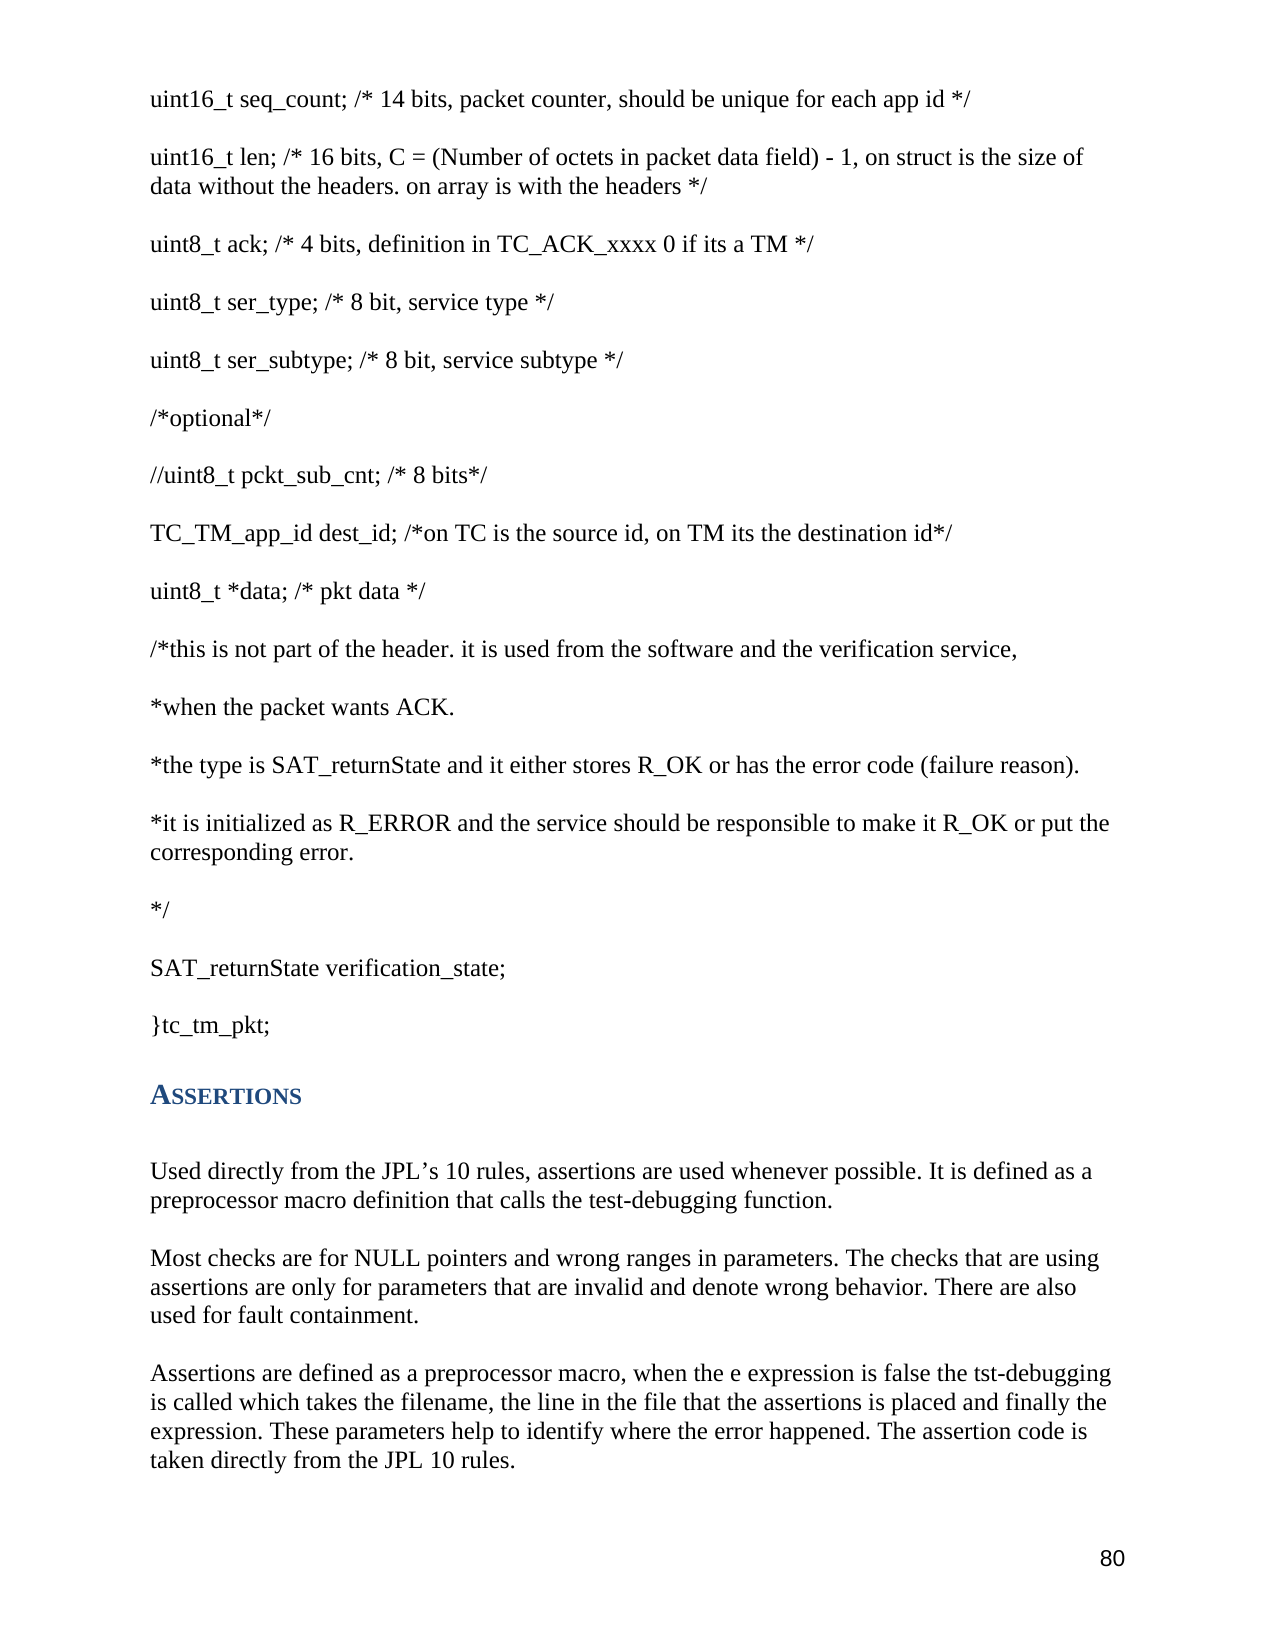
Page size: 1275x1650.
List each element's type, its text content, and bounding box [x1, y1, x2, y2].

text SAT_returnState verification_state; [150, 953, 1125, 981]
text *when the packet wants ACK. [150, 692, 1125, 721]
text }tc_tm_pkt; [150, 1011, 1125, 1039]
text uint16_t len; /* 16 bits, C = (Number of octets in packet data field) - 1, on struct is the size of data without the headers. on array is with the headers */ [150, 142, 1125, 200]
text //uint8_t pckt_sub_cnt; /* 8 bits*/ [150, 461, 1125, 489]
text uint8_t *data; /* pkt data */ [150, 576, 1125, 605]
text TC_TM_app_id dest_id; /*on TC is the source id, on TM its the destination id*/ [150, 518, 1125, 547]
text /*this is not part of the header. it is used from the software and the verification service, [150, 634, 1125, 663]
text Assertions are defined as a preprocessor macro, when the e expression is false the tst-debugging is called which takes the filename, the line in the file that the assertions is placed and finally the expression. These parameters help to identify where the error happened. The assertion code is taken directly from the JPL 10 rules. [150, 1358, 1125, 1473]
text uint16_t seq_count; /* 14 bits, packet counter, should be unique for each app id */ [150, 84, 1125, 113]
text uint8_t ser_type; /* 8 bit, service type */ [150, 287, 1125, 316]
text *the type is SAT_returnState and it either stores R_OK or has the error code (failure reason). [150, 750, 1125, 779]
subtitle Assertions [150, 1077, 1089, 1110]
text uint8_t ser_subtype; /* 8 bit, service subtype */ [150, 345, 1125, 373]
text Most checks are for NULL pointers and wrong ranges in parameters. The checks that are using assertions are only for parameters that are invalid and denote wrong behavior. There are also used for fault containment. [150, 1243, 1125, 1329]
text Used directly from the JPL’s 10 rules, assertions are used whenever possible. It is defined as a preprocessor macro definition that calls the test-debugging function. [150, 1156, 1125, 1214]
text uint8_t ack; /* 4 bits, definition in TC_ACK_xxxx 0 if its a TM */ [150, 229, 1125, 258]
text *it is initialized as R_ERROR and the service should be responsible to make it R_OK or put the corresponding error. [150, 808, 1125, 866]
text */ [150, 895, 1125, 923]
text /*optional*/ [150, 403, 1125, 431]
